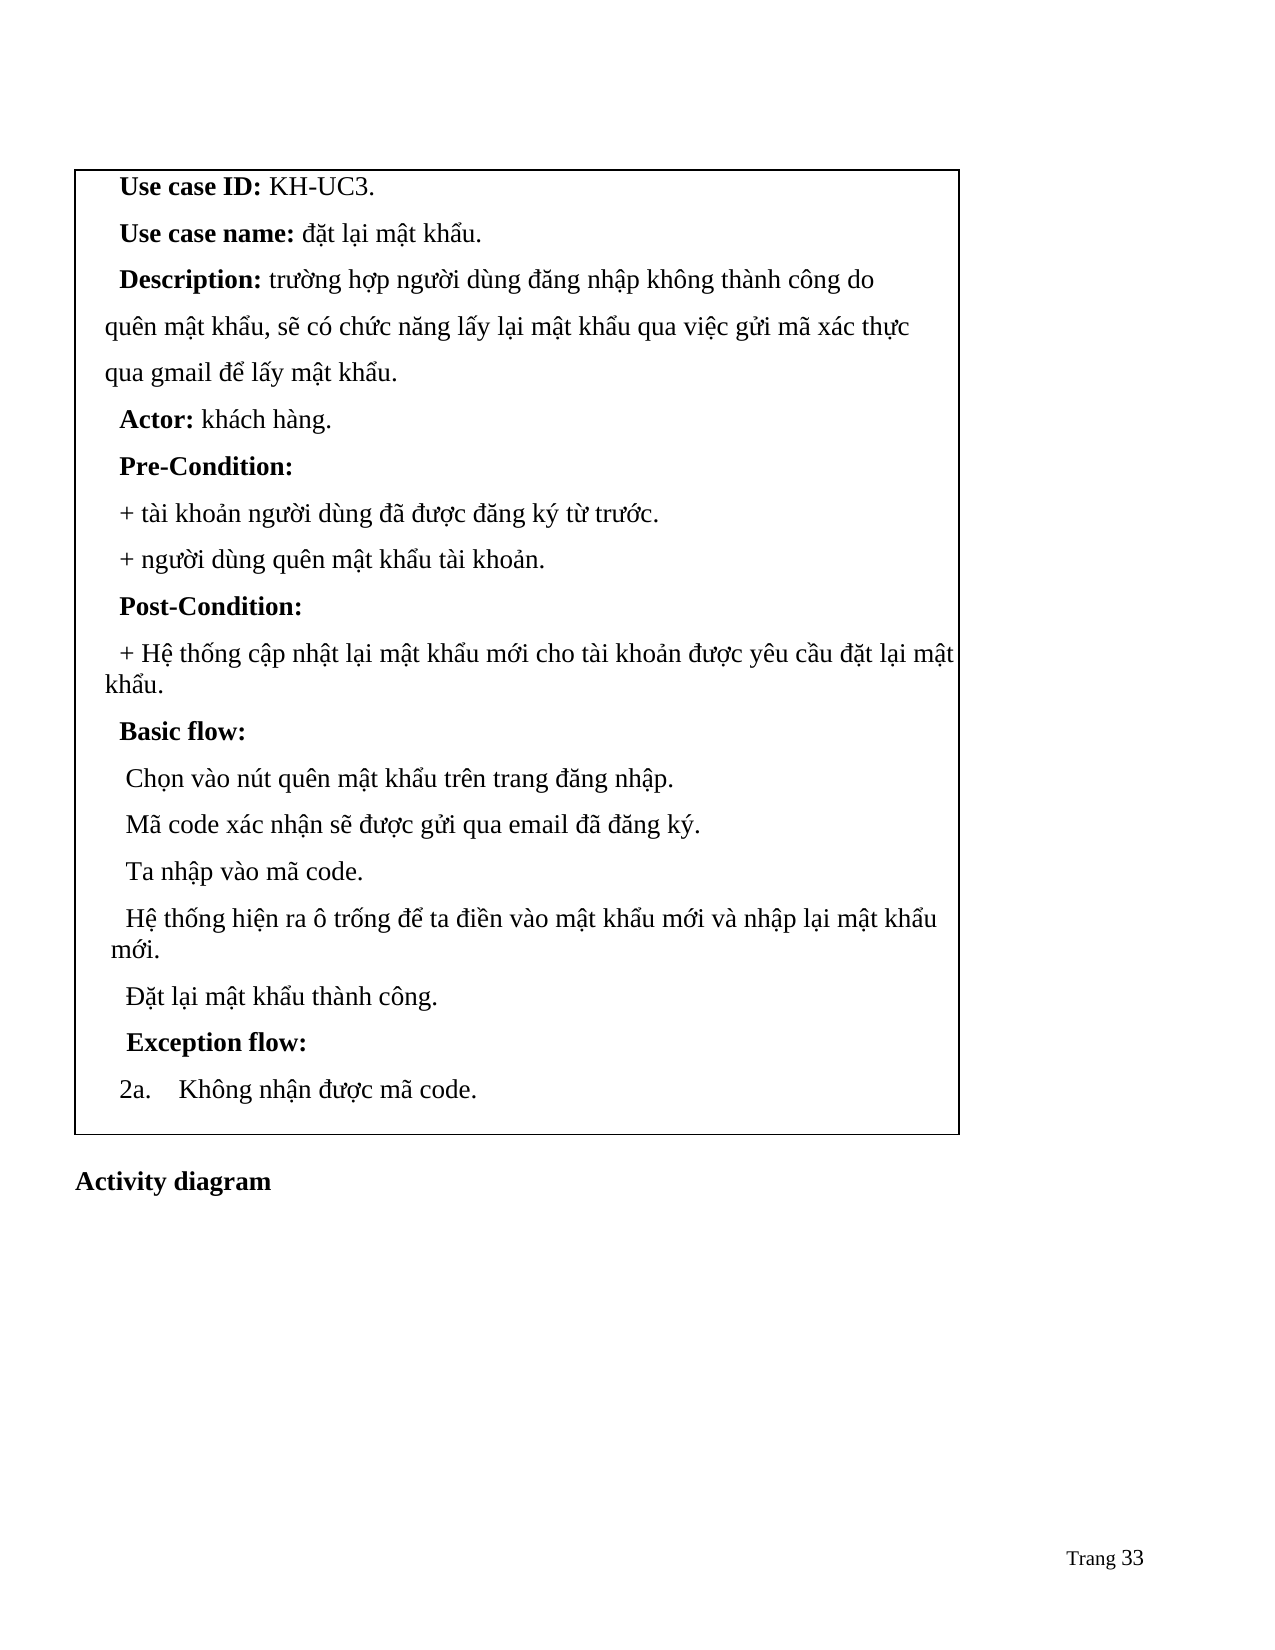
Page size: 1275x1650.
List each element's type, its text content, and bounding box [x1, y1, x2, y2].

text Activity diagram [75, 1165, 1256, 1196]
